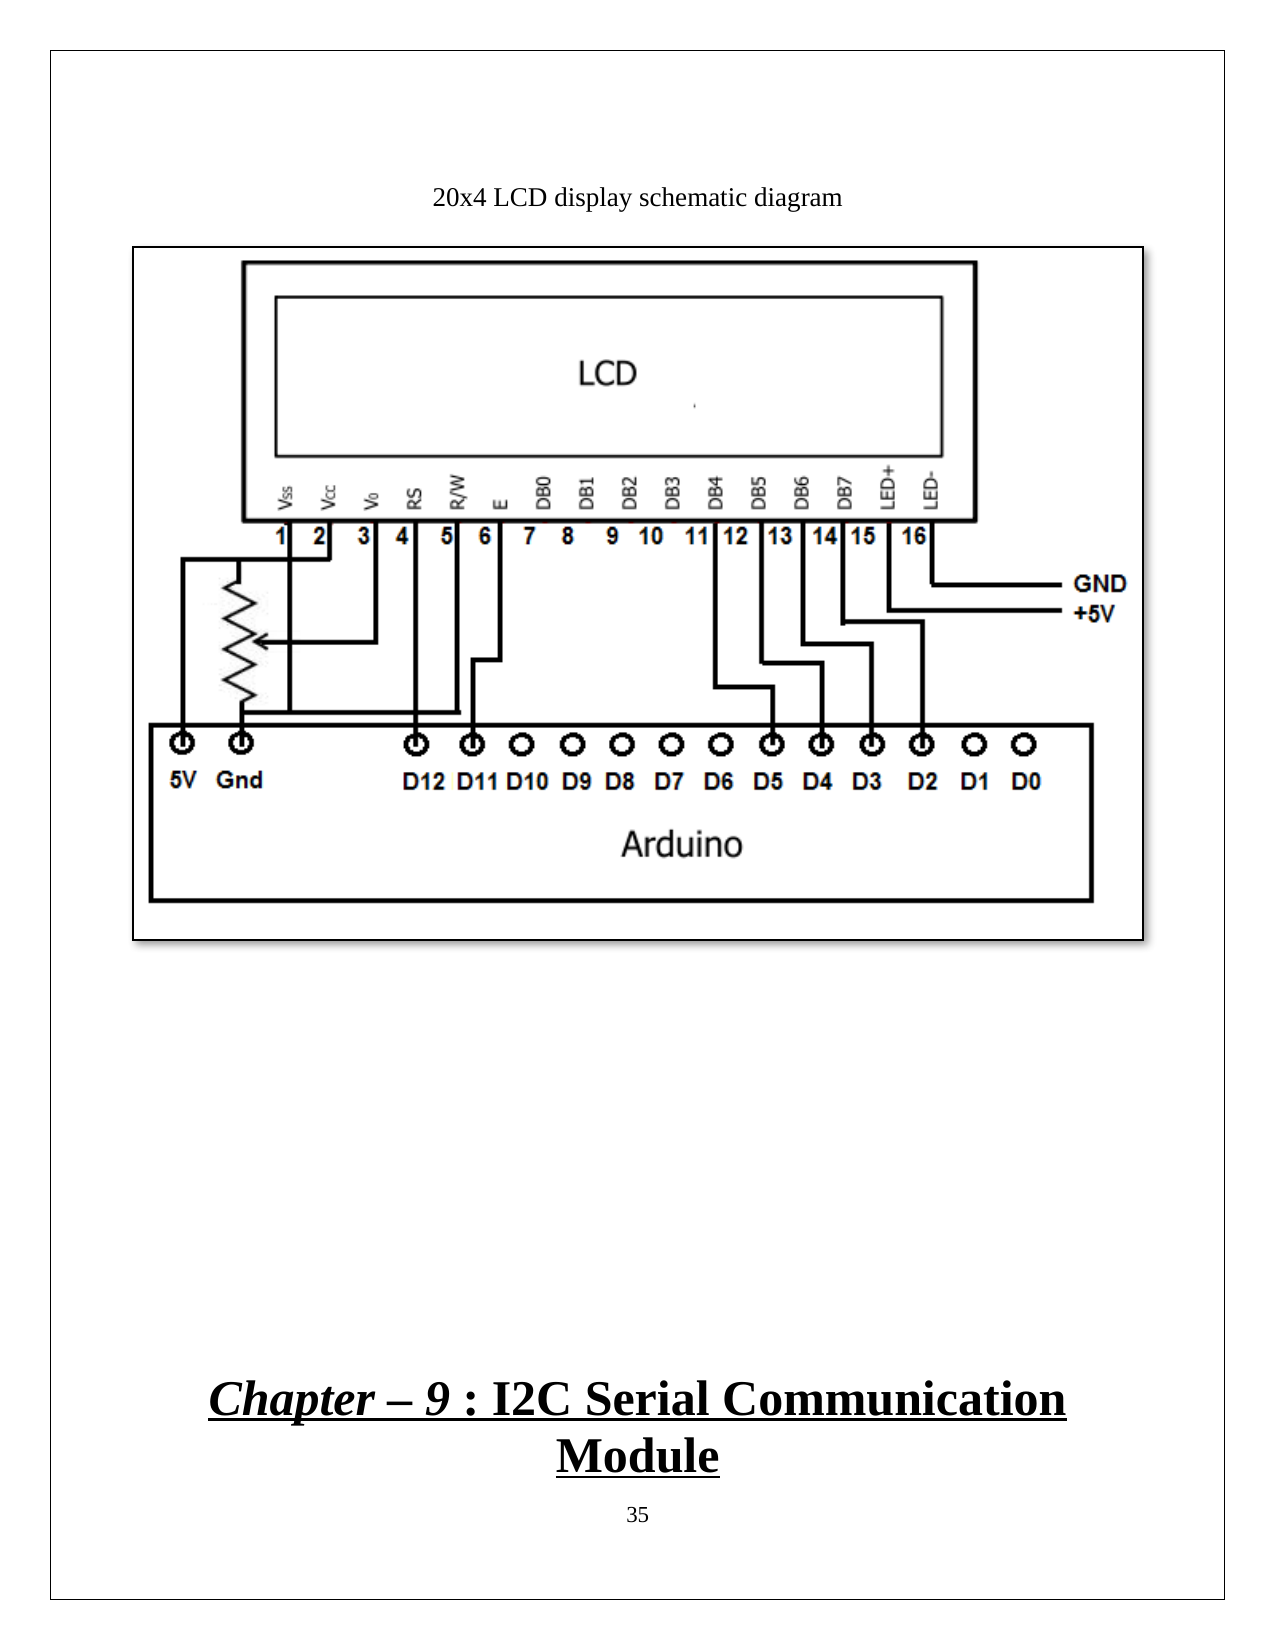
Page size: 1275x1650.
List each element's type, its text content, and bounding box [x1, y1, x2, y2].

text 20x4 LCD display schematic diagram [133, 181, 1142, 213]
picture [134, 248, 1142, 939]
text Chapter – 9 : I2C Serial Communication Module [133, 1368, 1142, 1483]
